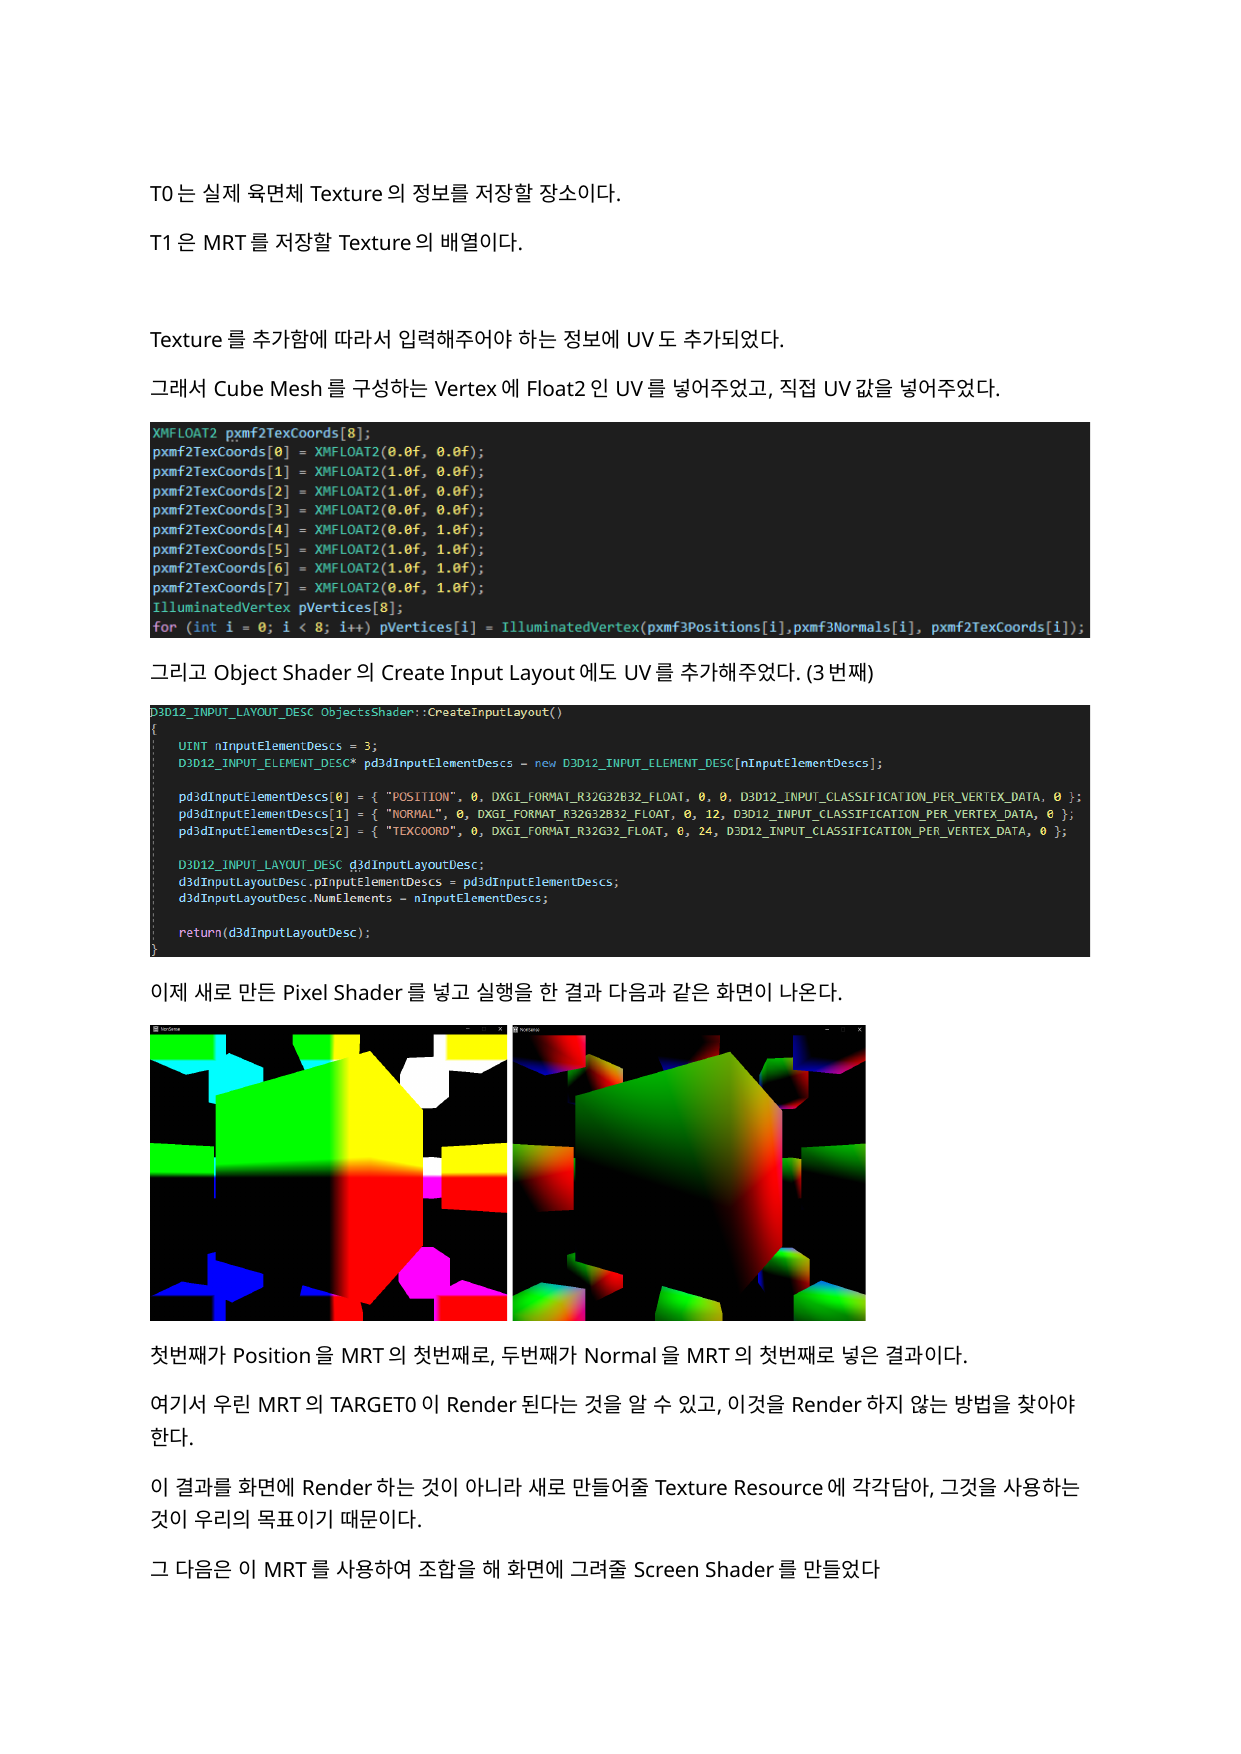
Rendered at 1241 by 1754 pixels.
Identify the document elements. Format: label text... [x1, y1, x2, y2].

text 이제 새로 만든 Pixel Shader를 넣고 실행을 한 결과 다음과 같은 화면이 나온다. [150, 976, 1090, 1006]
text 이 결과를 화면에 Render하는 것이 아니라 새로 만들어줄 Texture Resource에 각각담아, 그것을 사용하는 것이 우리의 목표이기 때문이다. [150, 1471, 1090, 1534]
text Texture를 추가함에 따라서 입력해주어야 하는 정보에 UV도 추가되었다. [150, 323, 1090, 353]
picture [150, 705, 1091, 957]
text 여기서 우린 MRT의 TARGET0이 Render된다는 것을 알 수 있고, 이것을 Render하지 않는 방법을 찾아야 한다. [150, 1389, 1090, 1452]
picture [512, 1025, 866, 1321]
text 그리고 Object Shader의 Create Input Layout에도 UV를 추가해주었다. (3번째) [150, 656, 1090, 687]
text T1은 MRT를 저장할 Texture의 배열이다. [150, 227, 1090, 257]
text T0는 실제 육면체 Texture의 정보를 저장할 장소이다. [150, 177, 1090, 207]
text 첫번째가 Position을 MRT의 첫번째로, 두번째가 Normal을 MRT의 첫번째로 넣은 결과이다. [150, 1339, 1090, 1369]
picture [150, 422, 1091, 638]
text 그래서 Cube Mesh를 구성하는 Vertex에 Float2인 UV를 넣어주었고, 직접 UV값을 넣어주었다. [150, 373, 1090, 403]
text 그 다음은 이 MRT를 사용하여 조합을 해 화면에 그려줄 Screen Shader를 만들었다 [150, 1553, 1090, 1583]
picture [150, 1025, 508, 1321]
